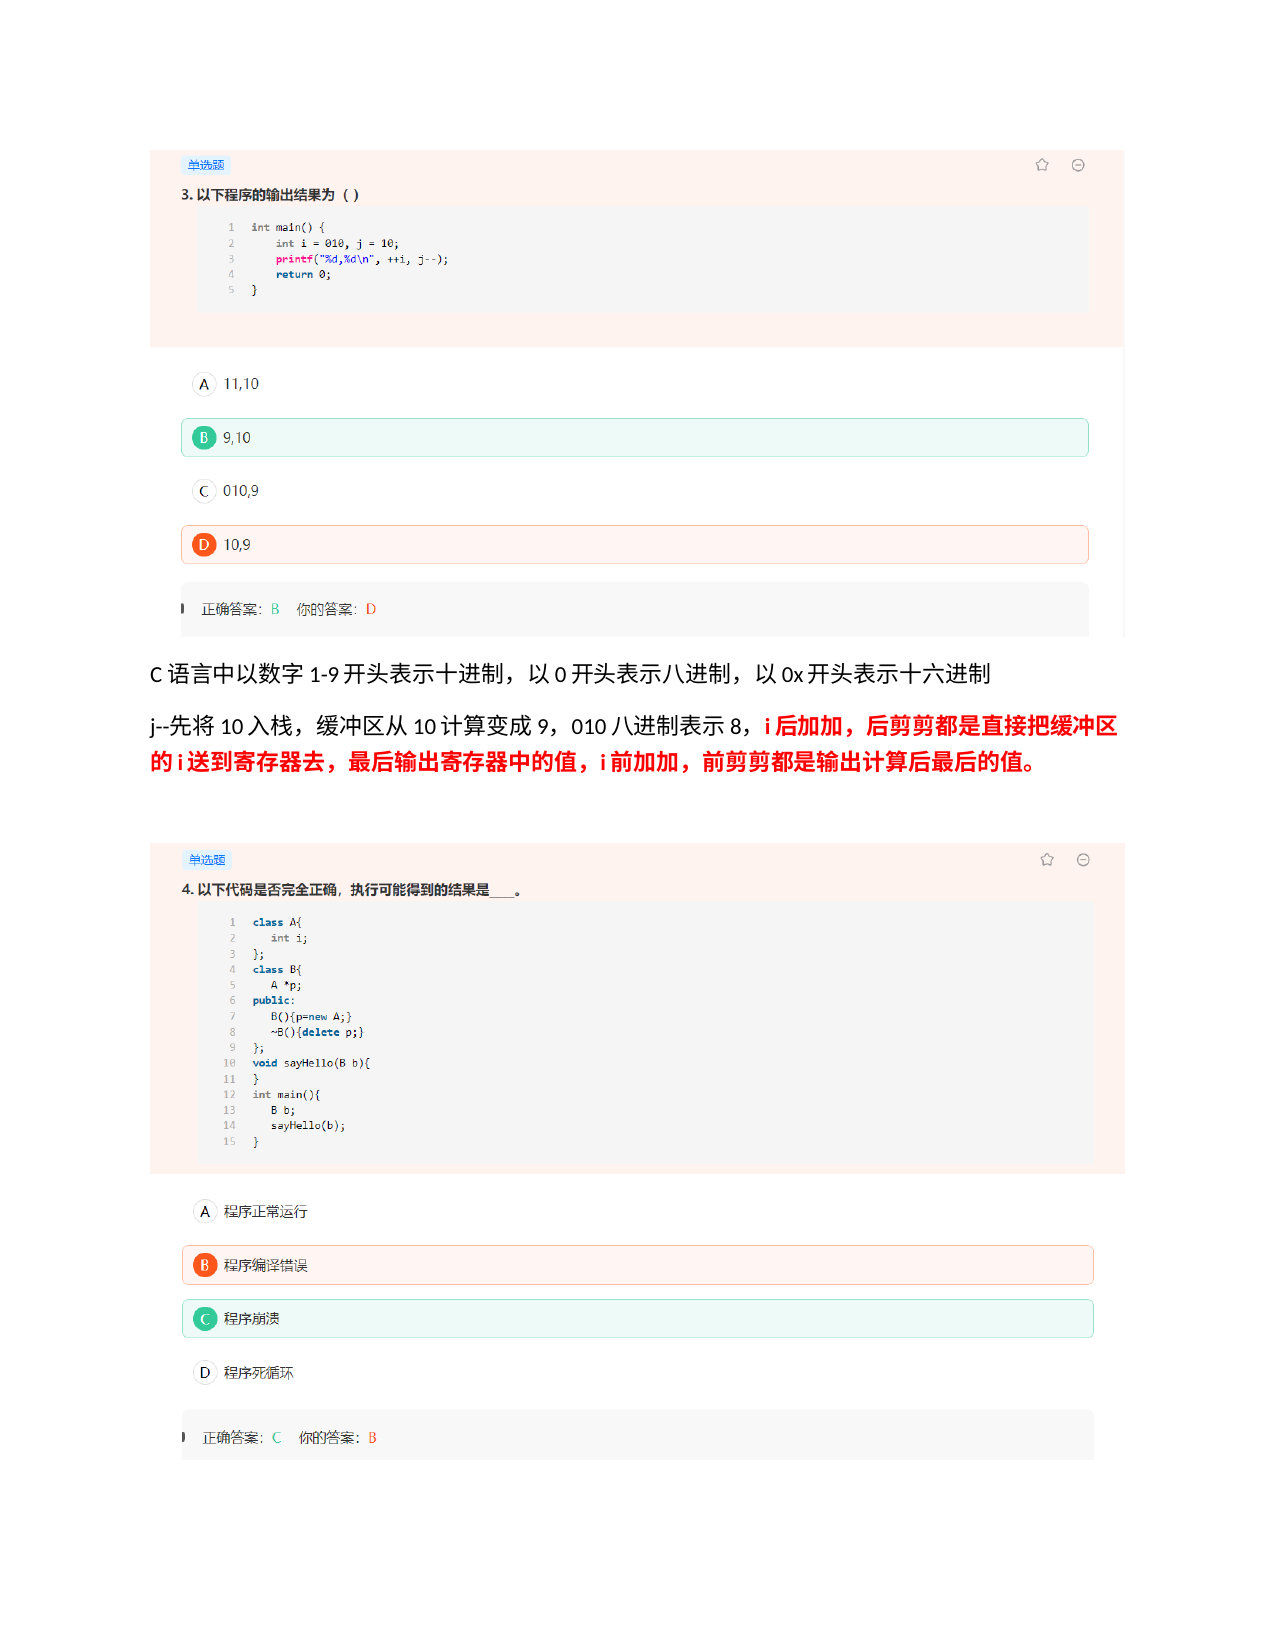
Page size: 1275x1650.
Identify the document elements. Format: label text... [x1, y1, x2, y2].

picture [150, 843, 1125, 1460]
text j--先将10入栈，缓冲区从10计算变成9，010八进制表示8，i后加加，后剪剪都是直接把缓冲区的i送到寄存器去，最后输出寄存器中的值，i前加加，前剪剪都是输出计算后最后的值。 [150, 708, 1125, 777]
picture [150, 150, 1125, 637]
text C语言中以数字1-9开头表示十进制，以0开头表示八进制，以0x开头表示十六进制 [150, 656, 1125, 689]
